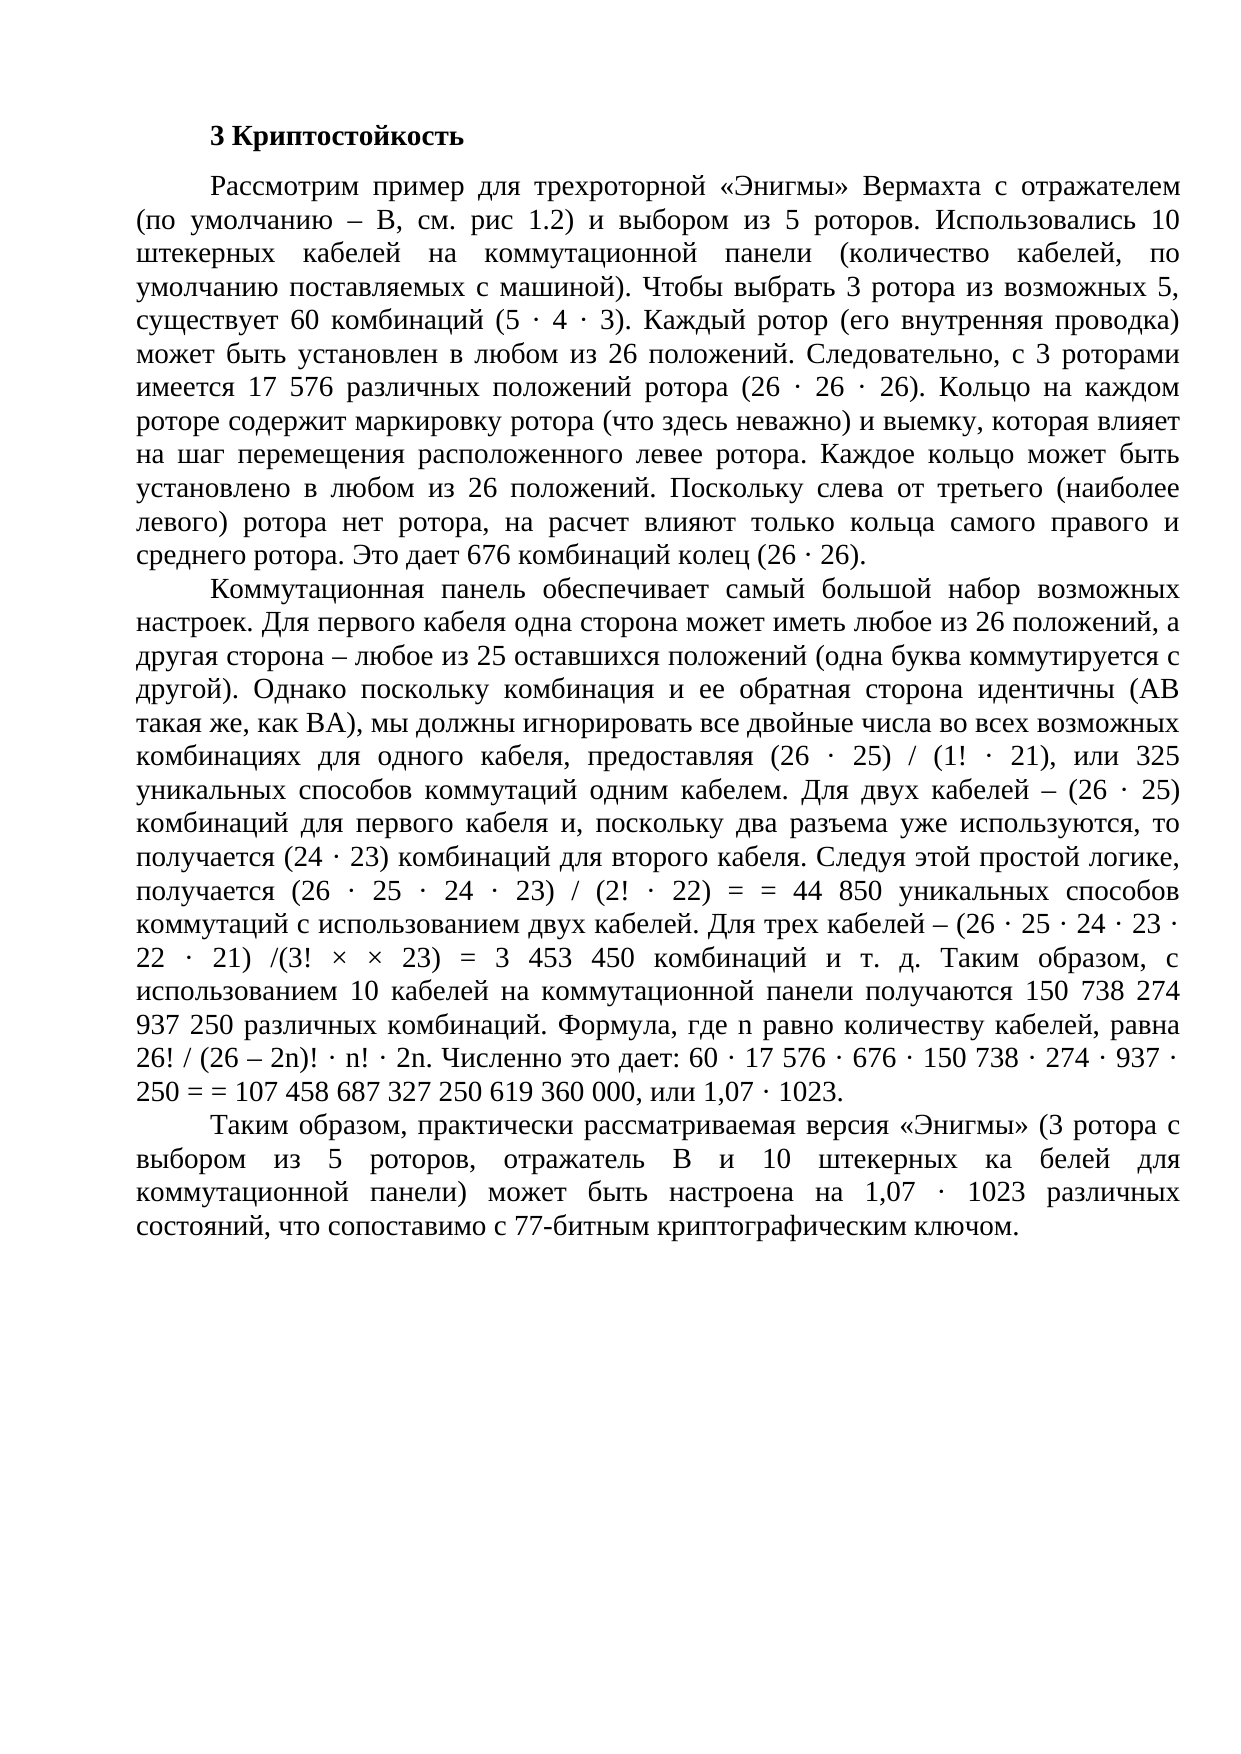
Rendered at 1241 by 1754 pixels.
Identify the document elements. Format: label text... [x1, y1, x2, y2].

subtitle 3 Криптостойкость [136, 118, 1181, 152]
text Рассмотрим пример для трехроторной «Энигмы» Вермахта с отражателем (по умолчанию – B, см. рис 1.2) и выбором из 5 роторов. Использовались 10 штекерных кабелей на коммутационной панели (количество кабелей, по умолчанию поставляемых с машиной). Чтобы выбрать 3 ротора из возможных 5, существует 60 комбинаций (5 · 4 · 3). Каждый ротор (его внутренняя проводка) может быть установлен в любом из 26 положений. Следовательно, с 3 роторами имеется 17 576 различных положений ротора (26 · 26 · 26). Кольцо на каждом роторе содержит маркировку ротора (что здесь неважно) и выемку, которая влияет на шаг перемещения расположенного левее ротора. Каждое кольцо может быть установлено в любом из 26 положений. Поскольку слева от третьего (наиболее левого) ротора нет ротора, на расчет влияют только кольца самого правого и среднего ротора. Это дает 676 комбинаций колец (26 · 26). [136, 168, 1181, 571]
text Таким образом, практически рассматриваемая версия «Энигмы» (3 ротора с выбором из 5 роторов, отражатель В и 10 штекерных ка белей для коммутационной панели) может быть настроена на 1,07 · 1023 различных состояний, что сопоставимо с 77-битным криптографическим ключом. [136, 1107, 1181, 1242]
text Коммутационная панель обеспечивает самый большой набор возможных настроек. Для первого кабеля одна сторона может иметь любое из 26 положений, а другая сторона – любое из 25 оставшихся положений (одна буква коммутируется с другой). Однако поскольку комбинация и ее обратная сторона идентичны (AB такая же, как BA), мы должны игнорировать все двойные числа во всех возможных комбинациях для одного кабеля, предоставляя (26 · 25) / (1! · 21), или 325 уникальных способов коммутаций одним кабелем. Для двух кабелей – (26 · 25) комбинаций для первого кабеля и, поскольку два разъема уже используются, то получается (24 · 23) комбинаций для второго кабеля. Следуя этой простой логике, получается (26 · 25 · 24 · 23) / (2! · 22) = = 44 850 уникальных способов коммутаций с использованием двух кабелей. Для трех кабелей – (26 · 25 · 24 · 23 · 22 · 21) /(3! × × 23) = 3 453 450 комбинаций и т. д. Таким образом, с использованием 10 кабелей на коммутационной панели получаются 150 738 274 937 250 различных комбинаций. Формула, где n равно количеству кабелей, равна 26! / (26 – 2n)! · n! · 2n. Численно это дает: 60 · 17 576 · 676 · 150 738 · 274 · 937 · 250 = = 107 458 687 327 250 619 360 000, или 1,07 · 1023. [136, 571, 1181, 1107]
